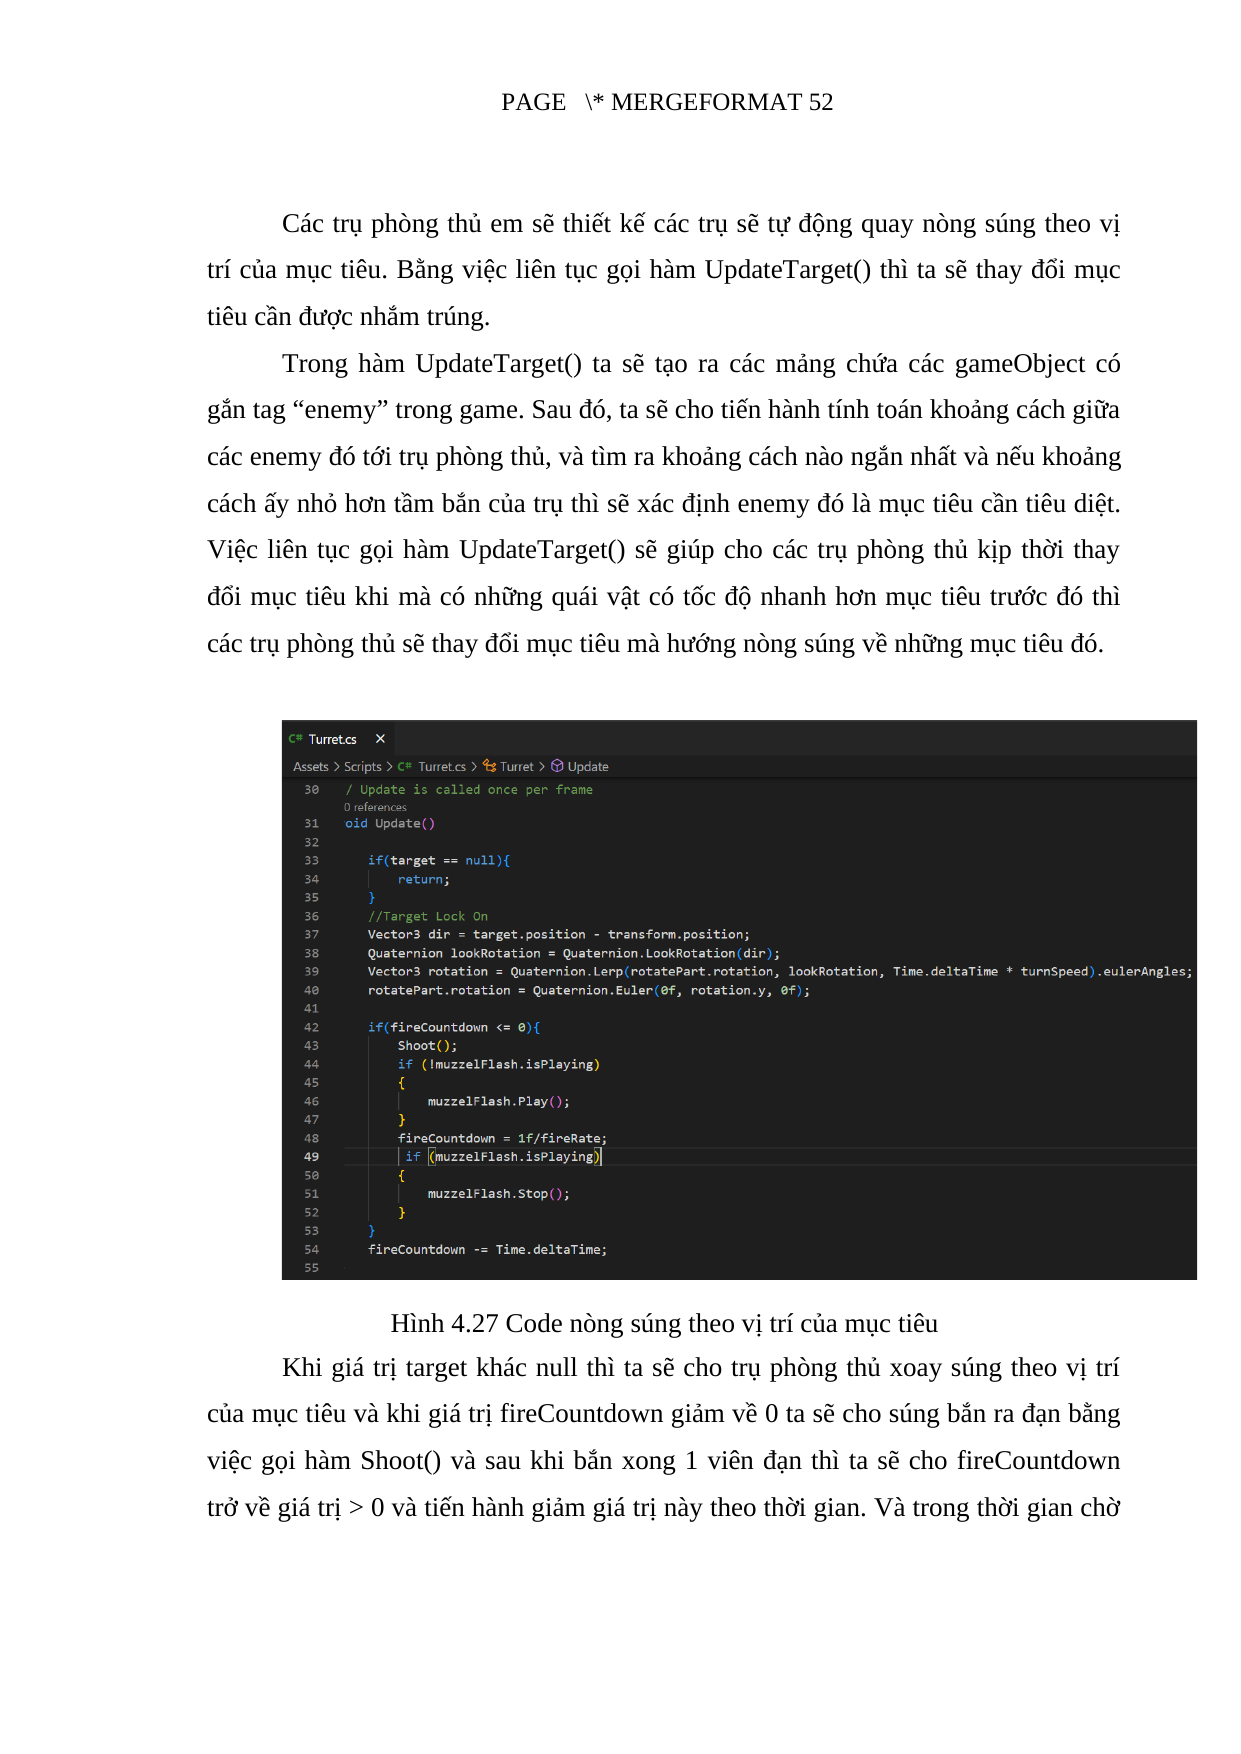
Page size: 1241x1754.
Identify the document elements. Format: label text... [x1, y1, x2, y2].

picture [281, 720, 1198, 1280]
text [207, 1351, 1122, 1522]
text Trong hàm UpdateTarget() ta sẽ tạo ra các mảng chứa các gameObject có gắn tag “enemy” trong game. Sau đó, ta sẽ cho tiến hành tính toán khoảng cách giữa các enemy đó tới trụ phòng thủ, và tìm ra khoảng cách nào ngắn nhất và nếu khoảng cách ấy nhỏ hơn tầm bắn của trụ thì sẽ xác định enemy đó là mục tiêu cần tiêu diệt. Việc liên tục gọi hàm UpdateTarget() sẽ giúp cho các trụ phòng thủ kịp thời thay đổi mục tiêu khi mà có những quái vật có tốc độ nhanh hơn mục tiêu trước đó thì các trụ phòng thủ sẽ thay đổi mục tiêu mà hướng nòng súng về những mục tiêu đó. [207, 347, 1122, 658]
text Các trụ phòng thủ em sẽ thiết kế các trụ sẽ tự động quay nòng súng theo vị trí của mục tiêu. Bằng việc liên tục gọi hàm UpdateTarget() thì ta sẽ thay đổi mục tiêu cần được nhắm trúng. [207, 207, 1122, 331]
